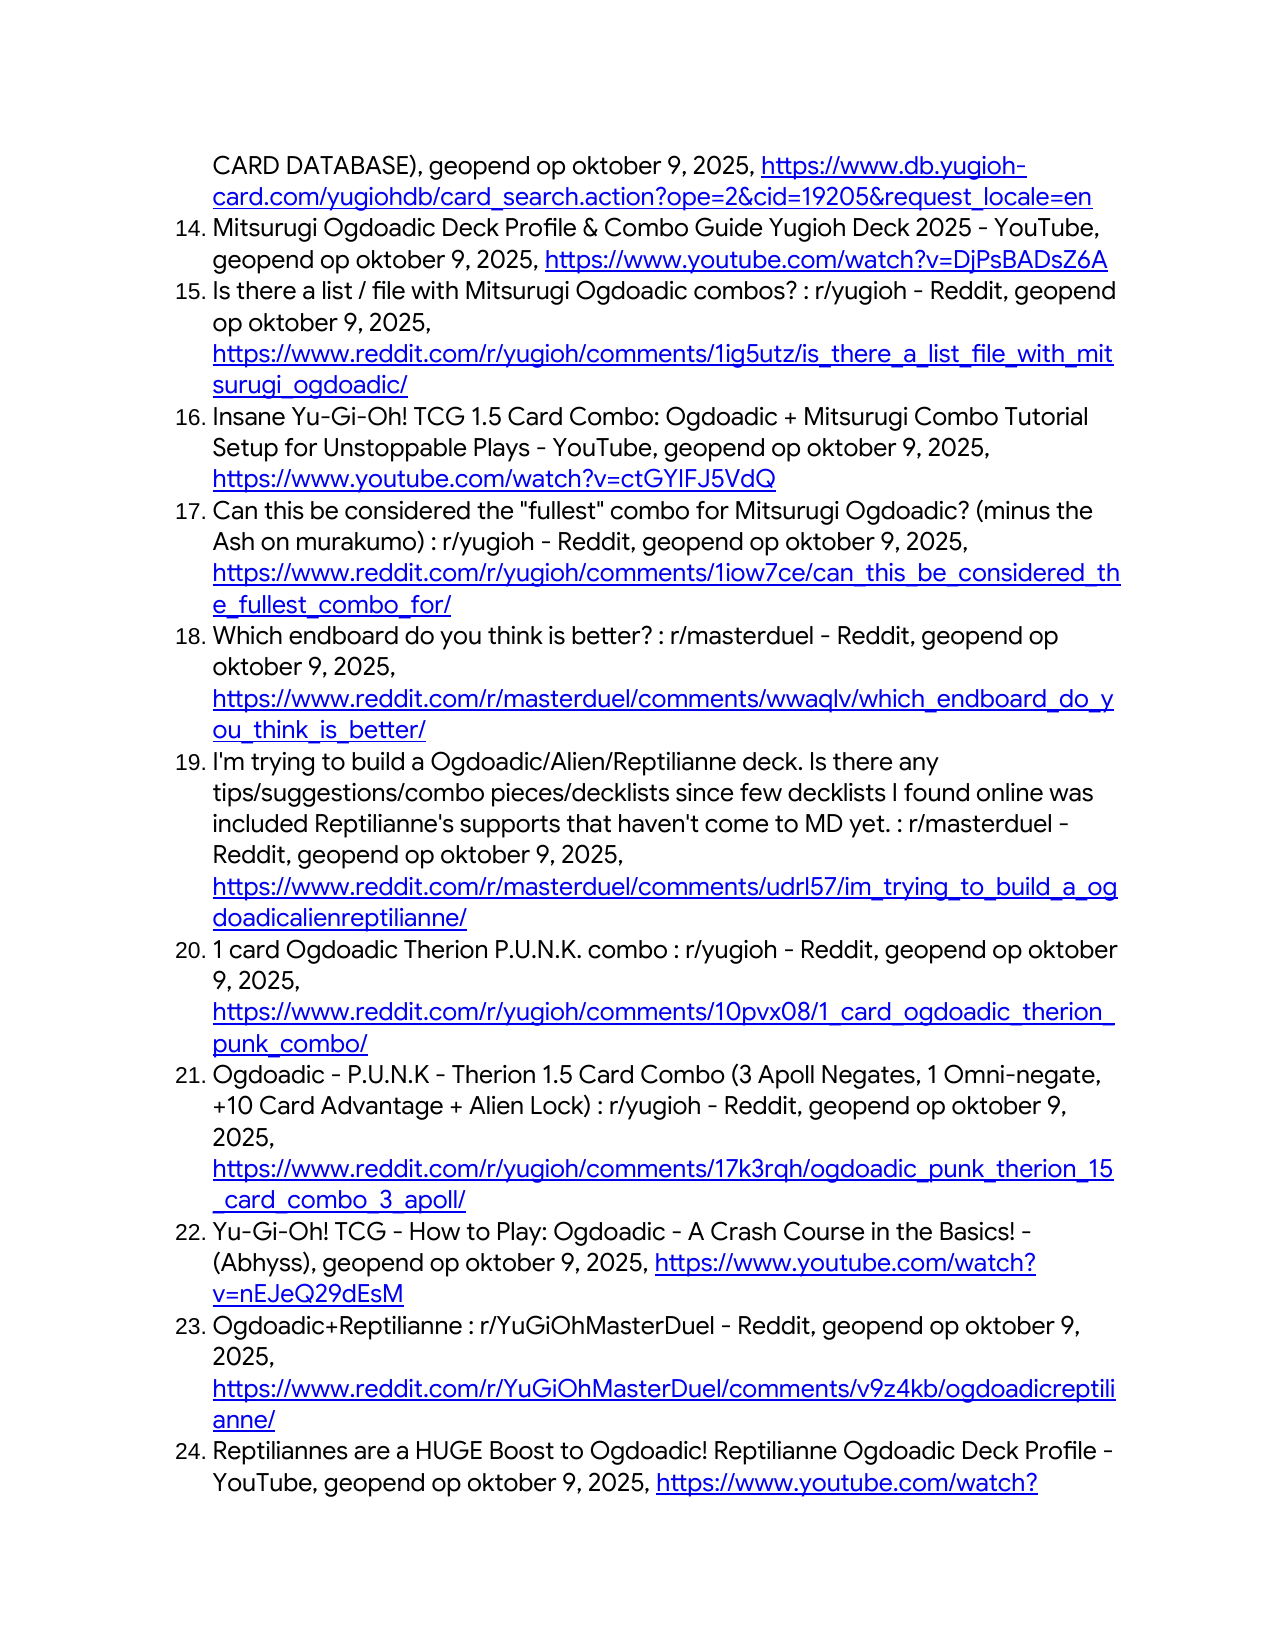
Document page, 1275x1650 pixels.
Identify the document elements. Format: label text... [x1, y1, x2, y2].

list Insane Yu-Gi-Oh! TCG 1.5 Card Combo: Ogdoadic + Mitsurugi Combo Tutorial Setup for Unstoppable Plays - YouTube, geopend op oktober 9, 2025, https://www.youtube.com/watch?v=ctGYIFJ5VdQ [175, 401, 1125, 495]
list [175, 1436, 1125, 1498]
list Ogdoadic+Reptilianne : r/YuGiOhMasterDuel - Reddit, geopend op oktober 9, 2025, https://www.reddit.com/r/YuGiOhMasterDuel/comments/v9z4kb/ogdoadicreptilianne/ [175, 1310, 1125, 1436]
list Can this be considered the "fullest" combo for Mitsurugi Ogdoadic? (minus the Ash on murakumo) : r/yugioh - Reddit, geopend op oktober 9, 2025, https://www.reddit.com/r/yugioh/comments/1iow7ce/can_this_be_considered_the_fullest_combo_for/ [175, 495, 1125, 620]
list I'm trying to build a Ogdoadic/Alien/Reptilianne deck. Is there any tips/suggestions/combo pieces/decklists since few decklists I found online was included Reptilianne's supports that haven't come to MD yet. : r/masterduel - Reddit, geopend op oktober 9, 2025, https://www.reddit.com/r/masterduel/comments/udrl57/im_trying_to_build_a_ogdoadicalienreptilianne/ [175, 746, 1125, 934]
list 1 card Ogdoadic Therion P.U.N.K. combo : r/yugioh - Reddit, geopend op oktober 9, 2025, https://www.reddit.com/r/yugioh/comments/10pvx08/1_card_ogdoadic_therion_punk_combo/ [175, 934, 1125, 1059]
list Yu-Gi-Oh! TCG - How to Play: Ogdoadic - A Crash Course in the Basics! - (Abhyss), geopend op oktober 9, 2025, https://www.youtube.com/watch?v=nEJeQ29dEsM [175, 1216, 1125, 1310]
list Mitsurugi Ogdoadic Deck Profile & Combo Guide Yugioh Deck 2025 - YouTube, geopend op oktober 9, 2025, https://www.youtube.com/watch?v=DjPsBADsZ6A [175, 213, 1125, 275]
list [175, 150, 1125, 213]
list Which endboard do you think is better? : r/masterduel - Reddit, geopend op oktober 9, 2025, https://www.reddit.com/r/masterduel/comments/wwaqlv/which_endboard_do_you_think_is_better/ [175, 620, 1125, 746]
list Is there a list / file with Mitsurugi Ogdoadic combos? : r/yugioh - Reddit, geopend op oktober 9, 2025, https://www.reddit.com/r/yugioh/comments/1ig5utz/is_there_a_list_file_with_mitsurugi_ogdoadic/ [175, 275, 1125, 401]
list Ogdoadic - P.U.N.K - Therion 1.5 Card Combo (3 Apoll Negates, 1 Omni-negate, +10 Card Advantage + Alien Lock) : r/yugioh - Reddit, geopend op oktober 9, 2025, https://www.reddit.com/r/yugioh/comments/17k3rqh/ogdoadic_punk_therion_15_card_combo_3_apoll/ [175, 1059, 1125, 1216]
